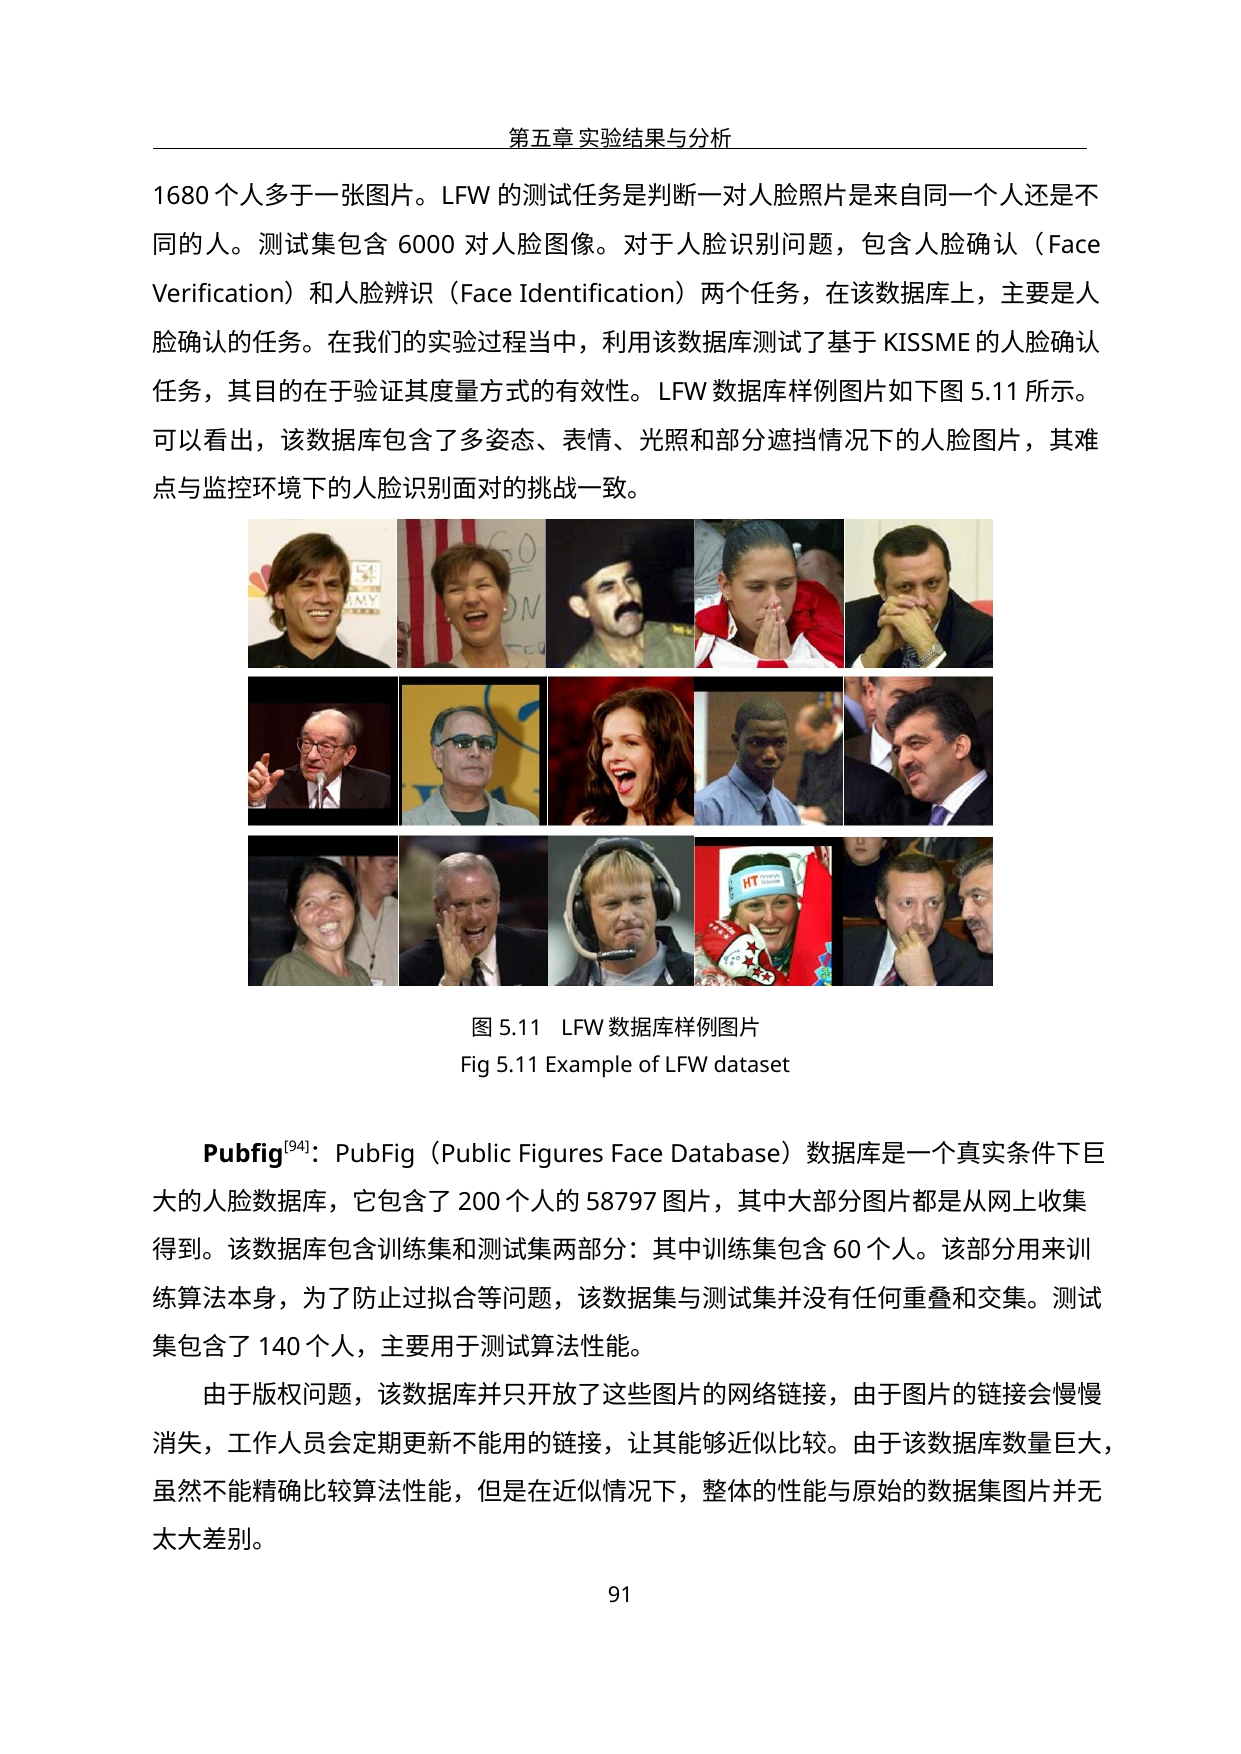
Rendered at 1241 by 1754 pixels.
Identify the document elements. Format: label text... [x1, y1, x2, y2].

text Fig 5.11 Example of LFW dataset [143, 1048, 1107, 1078]
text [152, 176, 1101, 505]
text Pubfig[94]：PubFig（Public Figures Face Database）数据库是一个真实条件下巨大的人脸数据库，它包含了200个人的58797图片，其中大部分图片都是从网上收集得到。该数据库包含训练集和测试集两部分：其中训练集包含60个人。该部分用来训练算法本身，为了防止过拟合等问题，该数据集与测试集并没有任何重叠和交集。测试集包含了140个人，主要用于测试算法性能。 [153, 1134, 1107, 1362]
subtitle 图 5.11 LFW数据库样例图片 [143, 1010, 1107, 1042]
picture [246, 518, 994, 987]
text 由于版权问题，该数据库并只开放了这些图片的网络链接，由于图片的链接会慢慢消失，工作人员会定期更新不能用的链接，让其能够近似比较。由于该数据库数量巨大，虽然不能精确比较算法性能，但是在近似情况下，整体的性能与原始的数据集图片并无太大差别。 [153, 1375, 1107, 1556]
